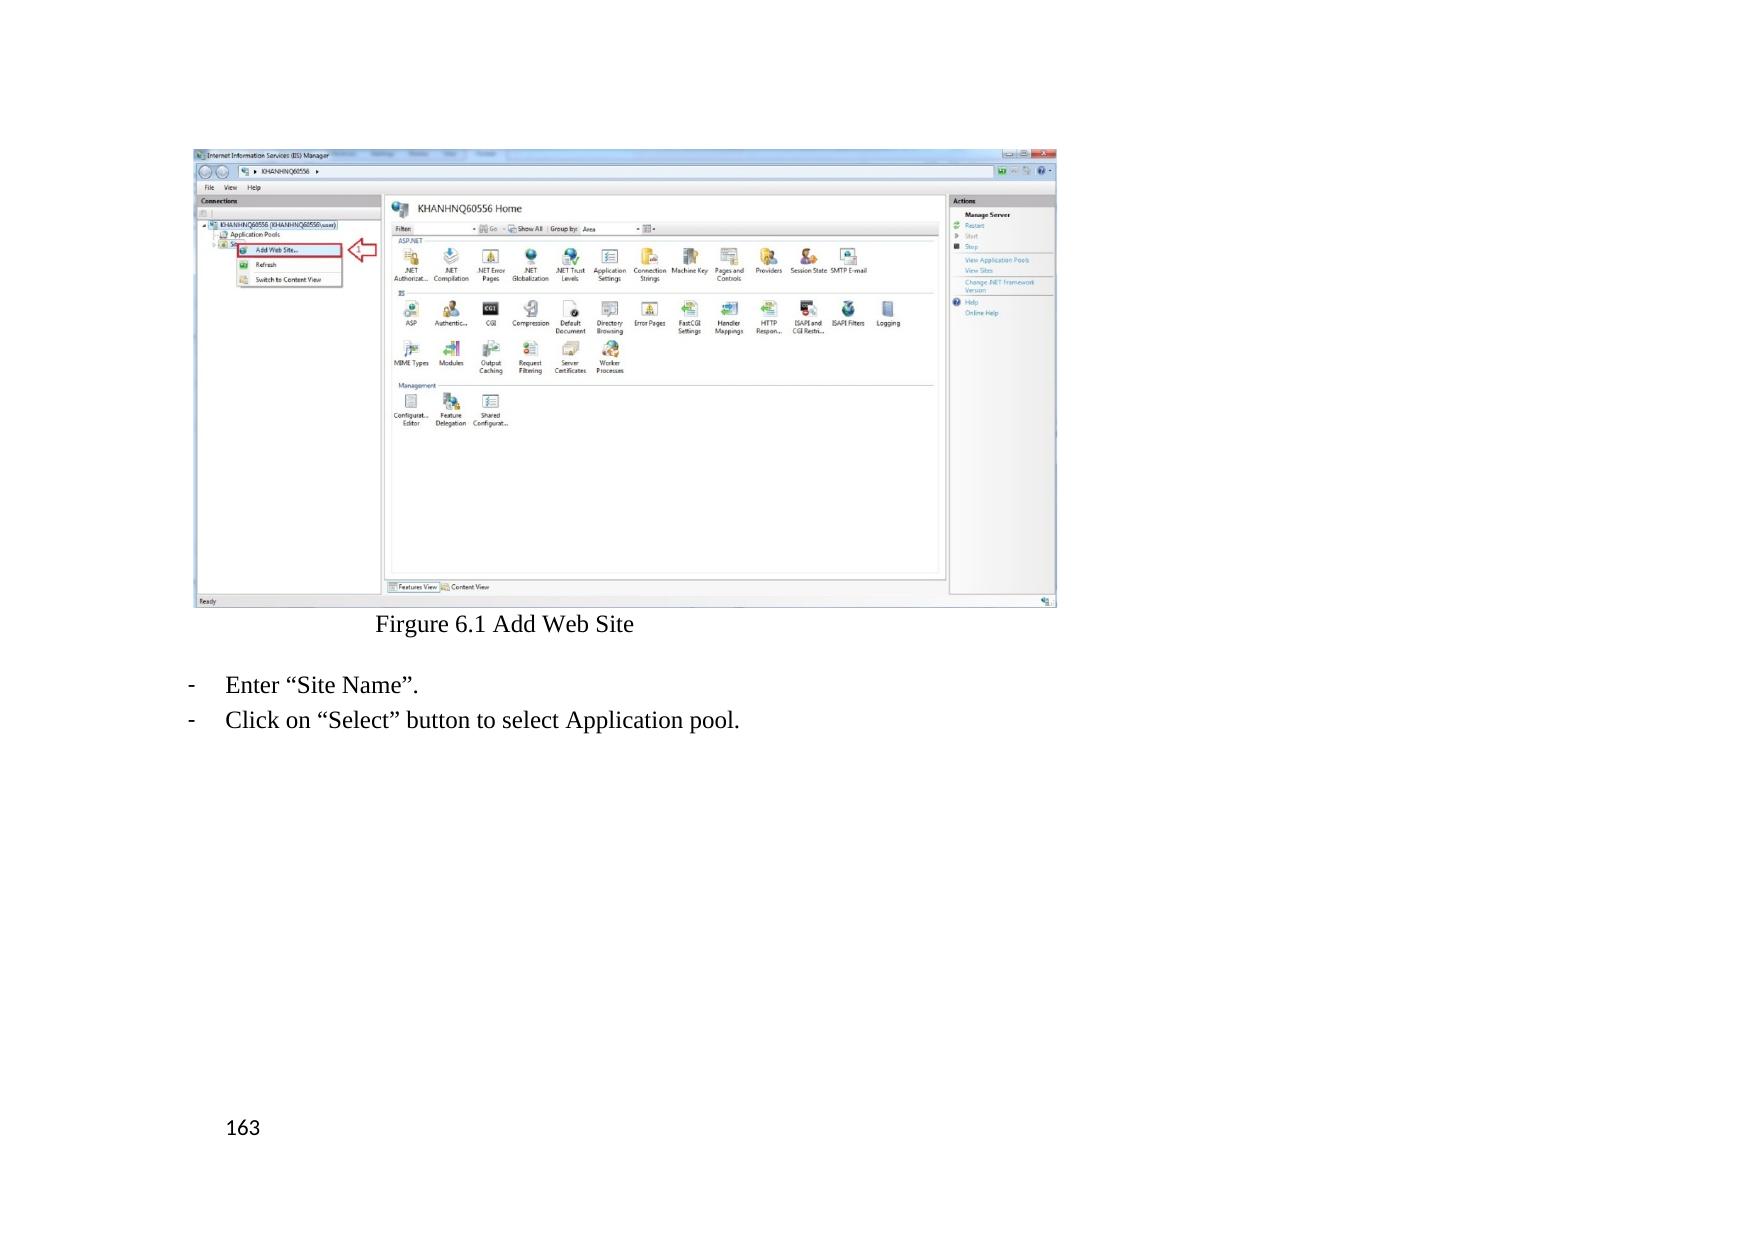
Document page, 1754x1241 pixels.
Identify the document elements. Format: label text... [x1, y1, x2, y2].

list Click on “Select” button to select Application pool. [188, 704, 1604, 734]
list Enter “Site Name”. [188, 669, 1604, 699]
picture [193, 149, 1058, 608]
text Firgure 6.1 Add Web Site [193, 609, 1604, 638]
